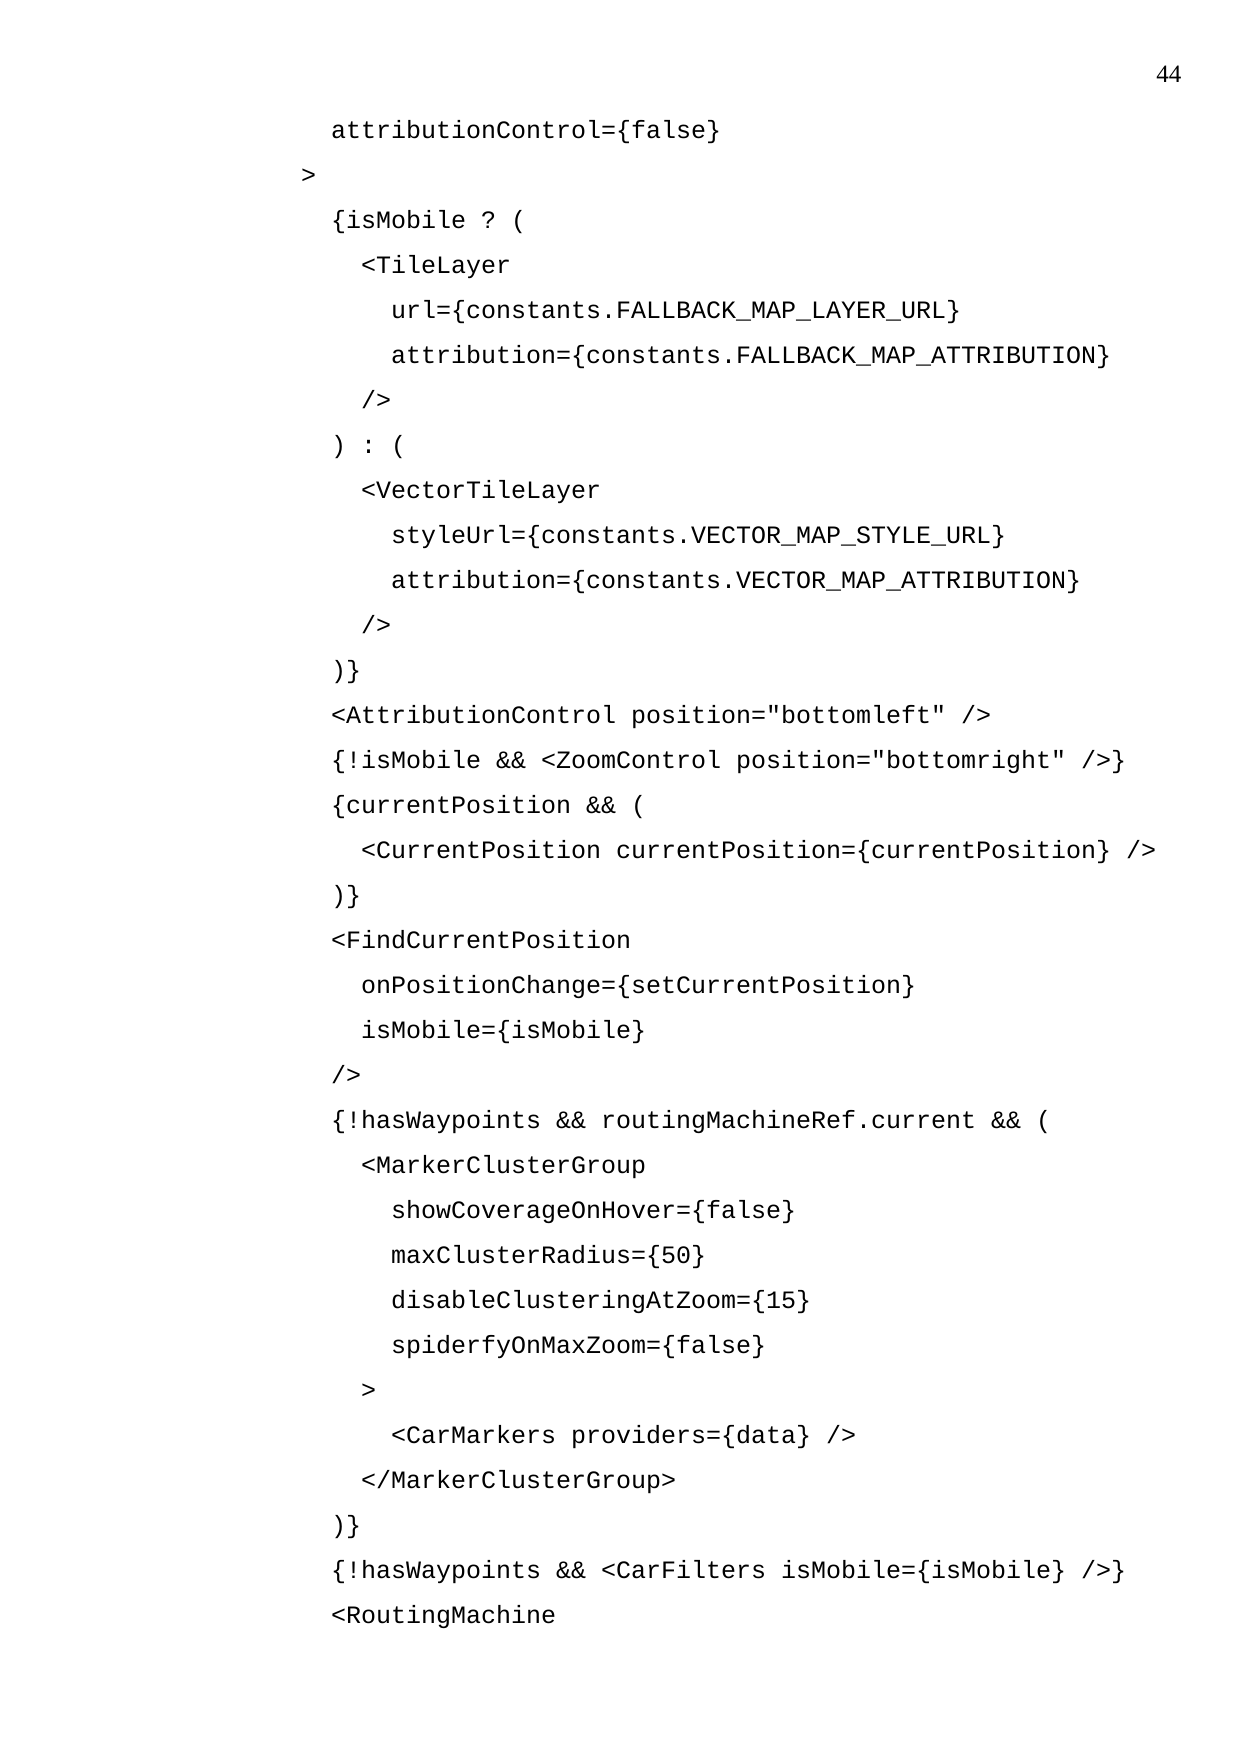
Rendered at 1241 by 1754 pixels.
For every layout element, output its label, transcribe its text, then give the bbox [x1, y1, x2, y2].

text <CurrentPosition currentPosition={currentPosition} /> [211, 838, 1181, 866]
text <MarkerClusterGroup [211, 1153, 1181, 1181]
text <TileLayer [211, 253, 1181, 281]
text )} [211, 658, 1181, 686]
text <VectorTileLayer [211, 478, 1181, 506]
text disableClusteringAtZoom={15} [211, 1288, 1181, 1316]
text styleUrl={constants.VECTOR_MAP_STYLE_URL} [211, 523, 1181, 551]
text showCoverageOnHover={false} [211, 1198, 1181, 1226]
text attributionControl={false} [211, 118, 1181, 146]
text attribution={constants.FALLBACK_MAP_ATTRIBUTION} [211, 343, 1181, 371]
text {!isMobile && <ZoomControl position="bottomright" />} [211, 748, 1181, 776]
text /> [211, 388, 1181, 416]
text onPositionChange={setCurrentPosition} [211, 973, 1181, 1001]
text url={constants.FALLBACK_MAP_LAYER_URL} [211, 298, 1181, 326]
text {!hasWaypoints && routingMachineRef.current && ( [211, 1108, 1181, 1136]
text <CarMarkers providers={data} /> [211, 1423, 1181, 1451]
text /> [211, 613, 1181, 641]
text {!hasWaypoints && <CarFilters isMobile={isMobile} />} [211, 1558, 1181, 1586]
text {isMobile ? ( [211, 208, 1181, 236]
text isMobile={isMobile} [211, 1018, 1181, 1046]
text <FindCurrentPosition [211, 928, 1181, 956]
text )} [211, 1513, 1181, 1541]
text {currentPosition && ( [211, 793, 1181, 821]
text maxClusterRadius={50} [211, 1243, 1181, 1271]
text attribution={constants.VECTOR_MAP_ATTRIBUTION} [211, 568, 1181, 596]
text /> [211, 1063, 1181, 1091]
text )} [211, 883, 1181, 911]
text > [211, 163, 1181, 191]
text ) : ( [211, 433, 1181, 461]
text <RoutingMachine [211, 1603, 1181, 1631]
text spiderfyOnMaxZoom={false} [211, 1333, 1181, 1361]
text </MarkerClusterGroup> [211, 1468, 1181, 1496]
text > [211, 1378, 1181, 1406]
text <AttributionControl position="bottomleft" /> [211, 703, 1181, 731]
